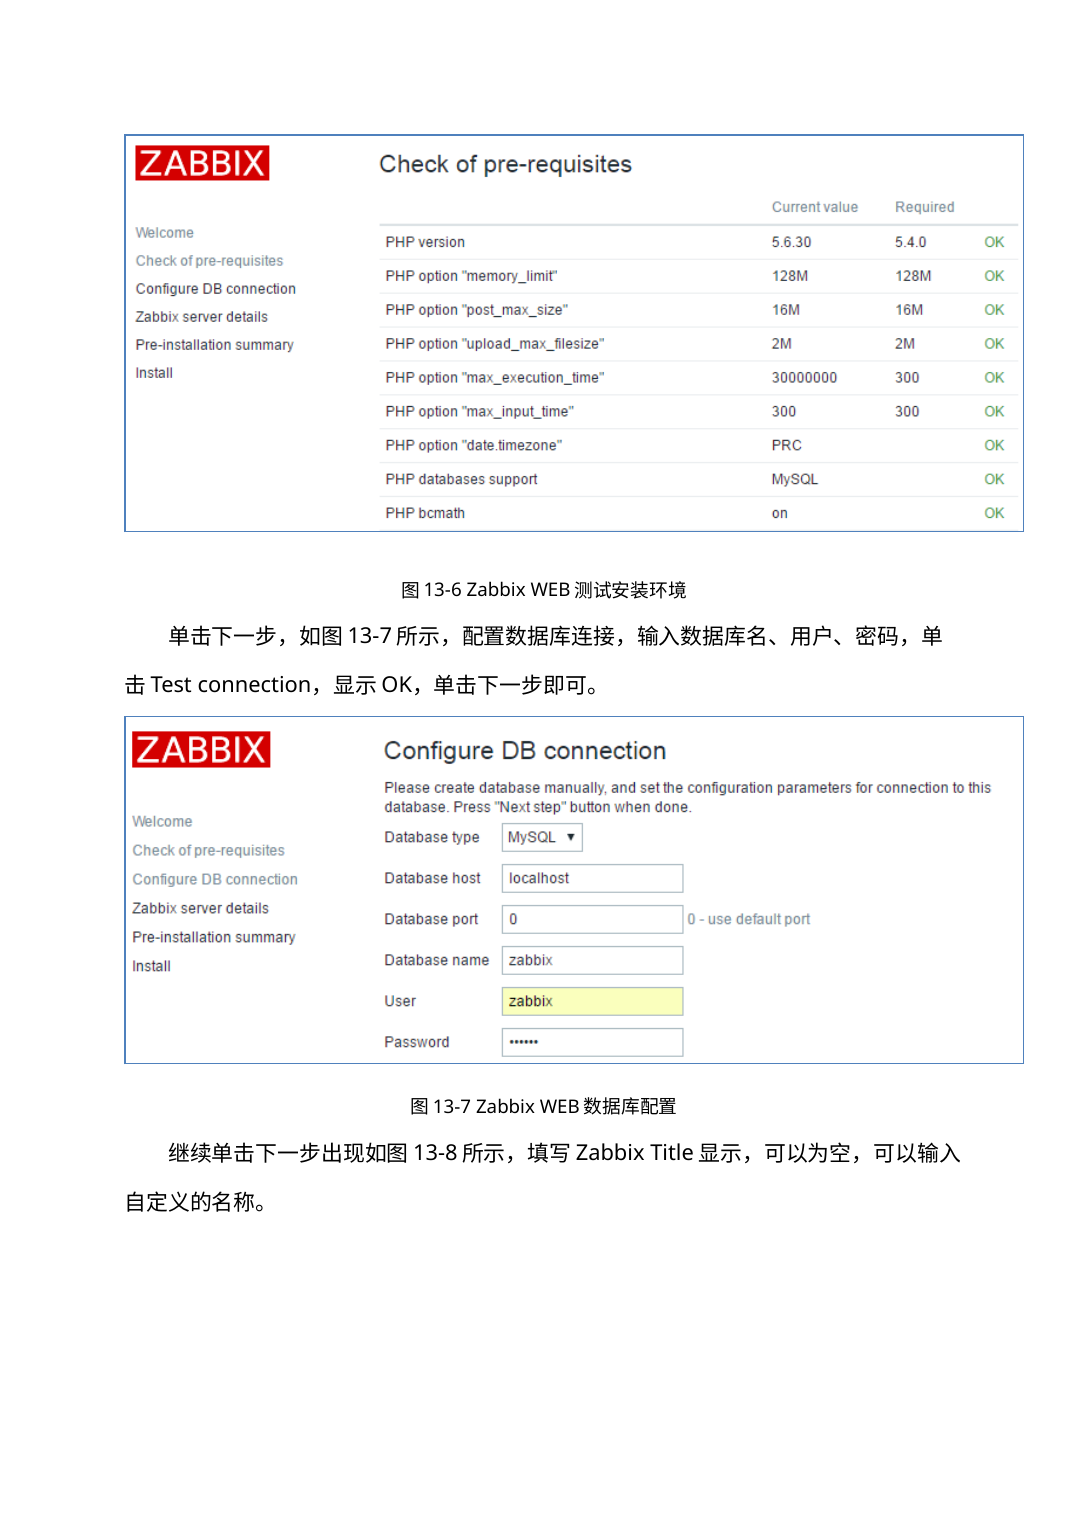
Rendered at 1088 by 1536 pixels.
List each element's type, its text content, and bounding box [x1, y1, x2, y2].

picture [126, 136, 1023, 531]
text 图13-6 Zabbix WEB测试安装环境 [124, 532, 963, 605]
picture [126, 717, 1023, 1063]
text 继续单击下一步出现如图13-8所示，填写Zabbix Title显示，可以为空，可以输入自定义的名称。 [124, 1136, 963, 1217]
text 单击下一步，如图13-7所示，配置数据库连接，输入数据库名、用户、密码，单击Test connection，显示OK，单击下一步即可。 [124, 619, 963, 700]
text 图13-7 Zabbix WEB数据库配置 [124, 1064, 963, 1122]
